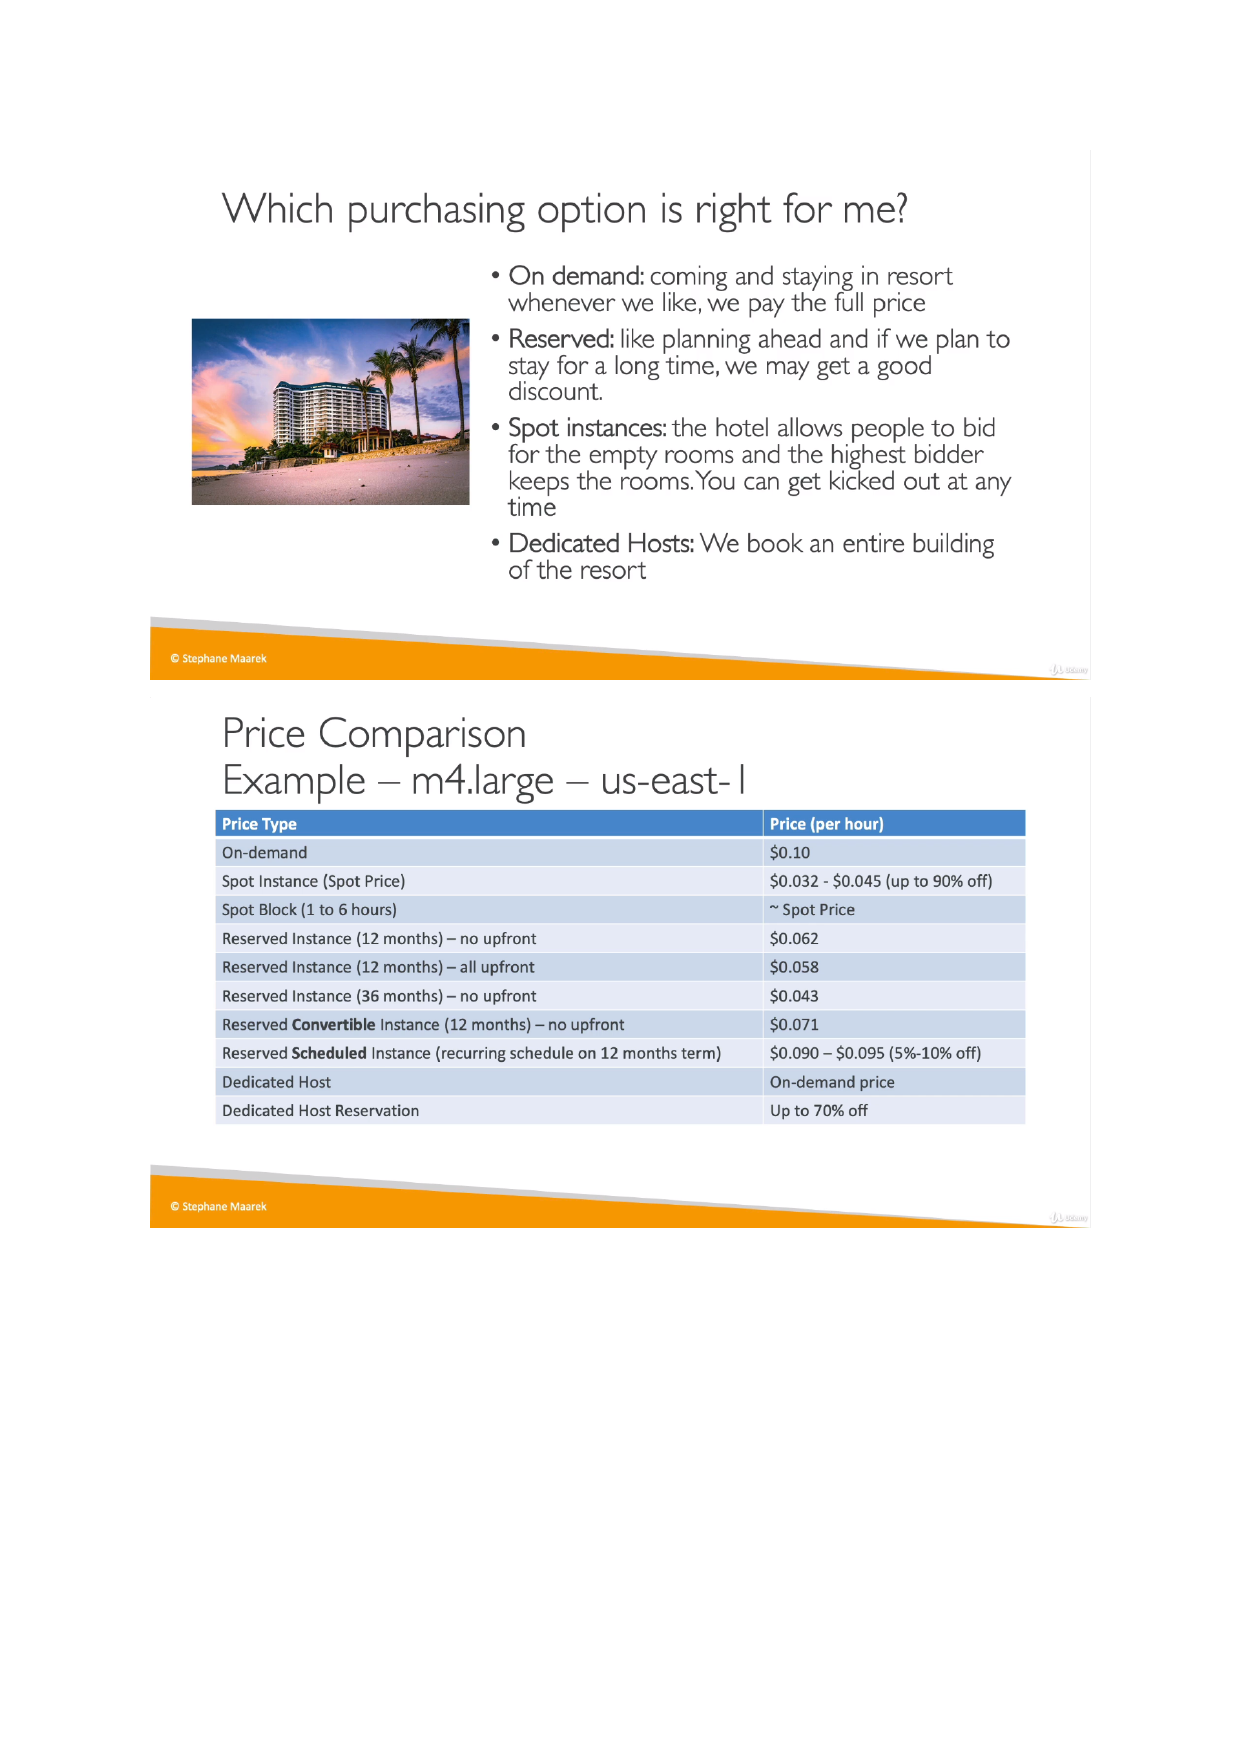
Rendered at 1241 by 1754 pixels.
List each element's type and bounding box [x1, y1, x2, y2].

picture [150, 150, 1091, 680]
picture [150, 697, 1091, 1228]
